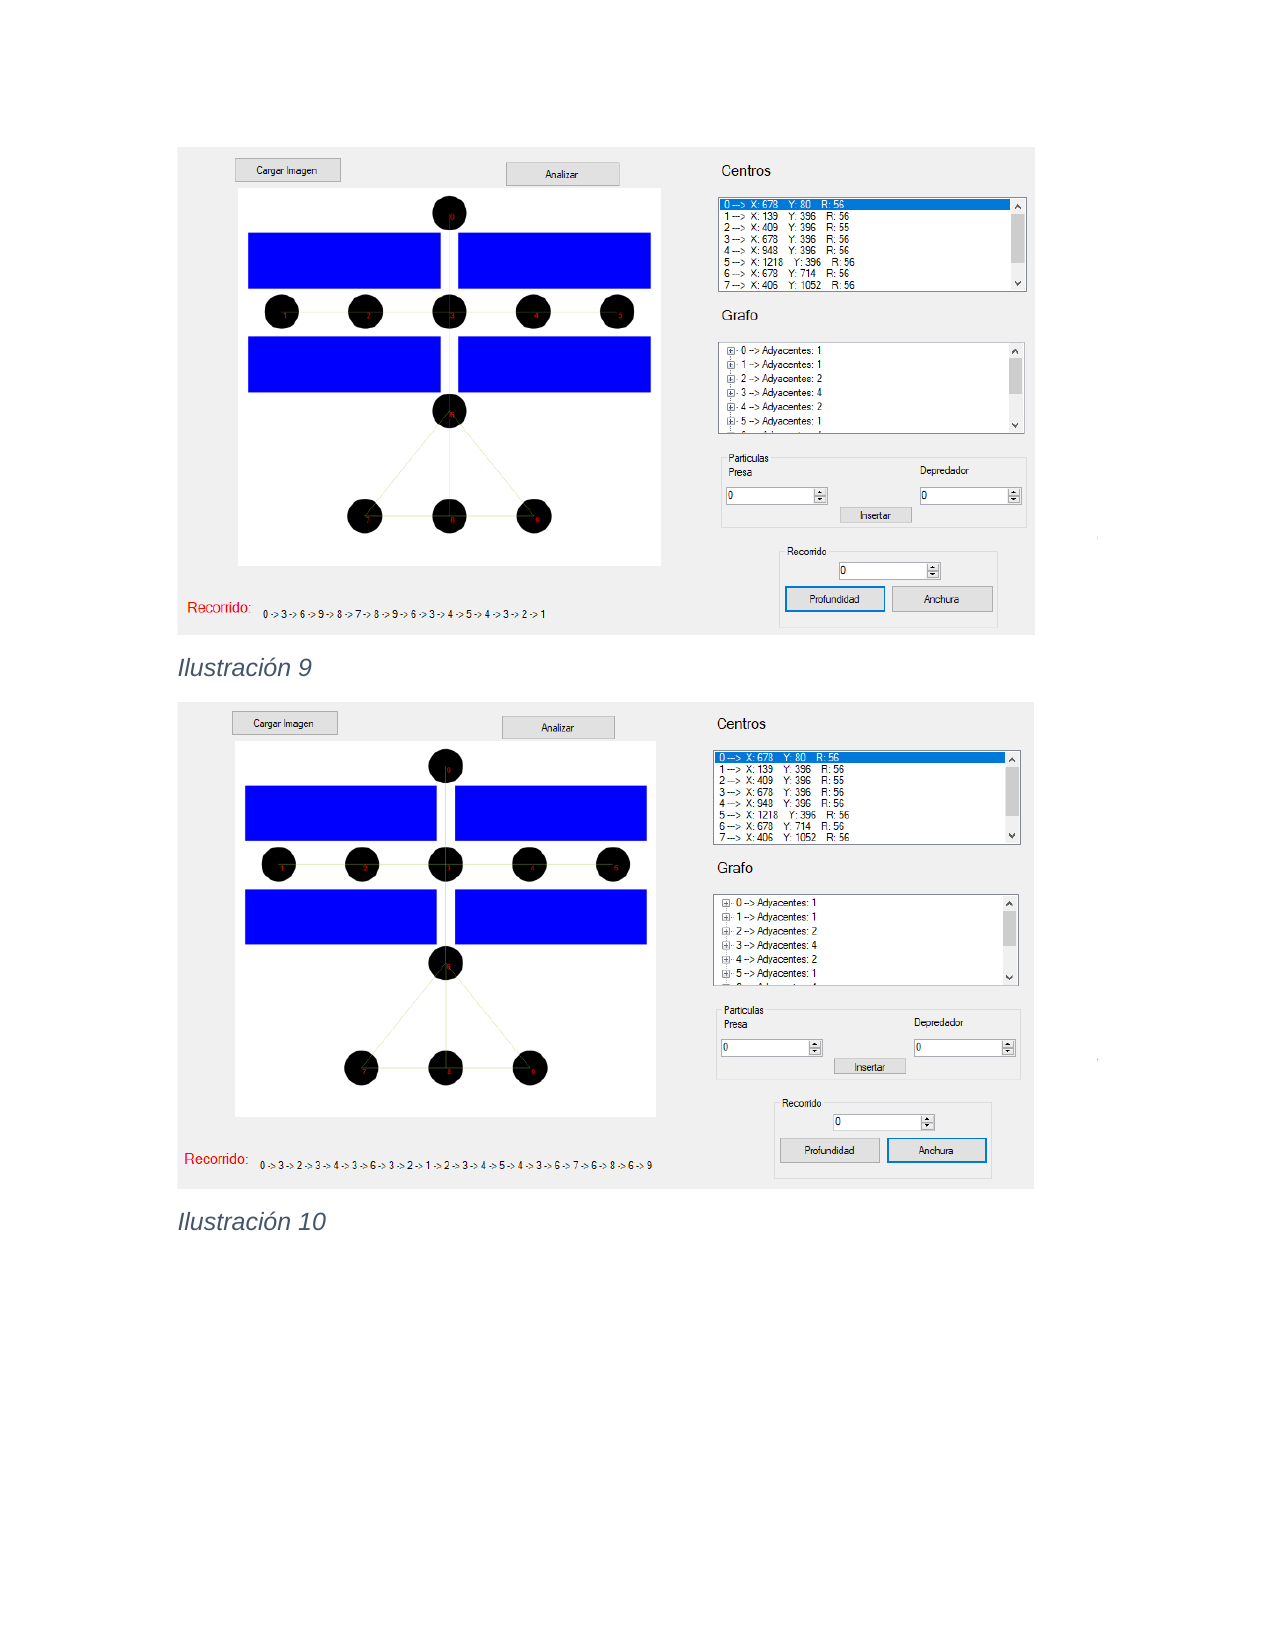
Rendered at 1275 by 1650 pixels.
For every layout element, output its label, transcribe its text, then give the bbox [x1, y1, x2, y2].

picture [177, 147, 1098, 635]
picture [177, 702, 1098, 1189]
